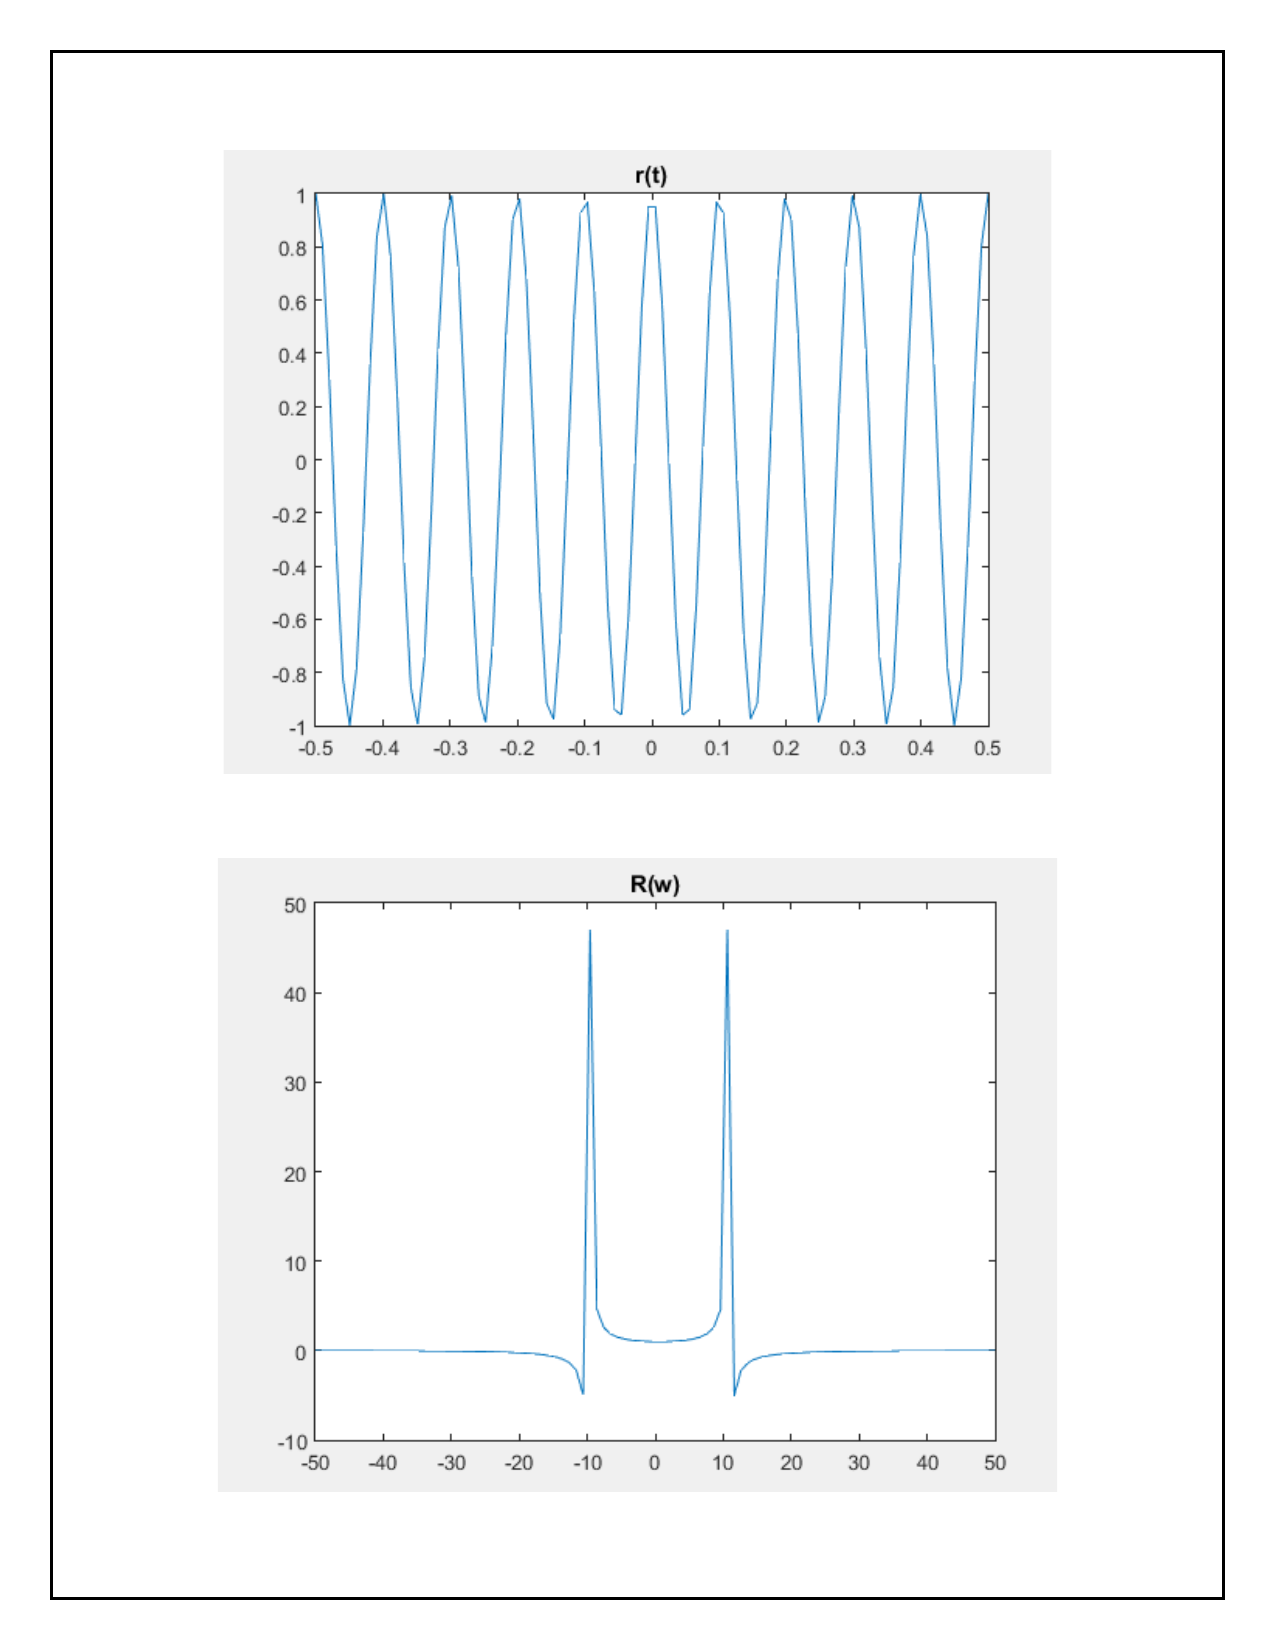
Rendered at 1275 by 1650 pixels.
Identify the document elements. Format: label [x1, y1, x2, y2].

picture [223, 150, 1052, 774]
picture [217, 858, 1058, 1492]
